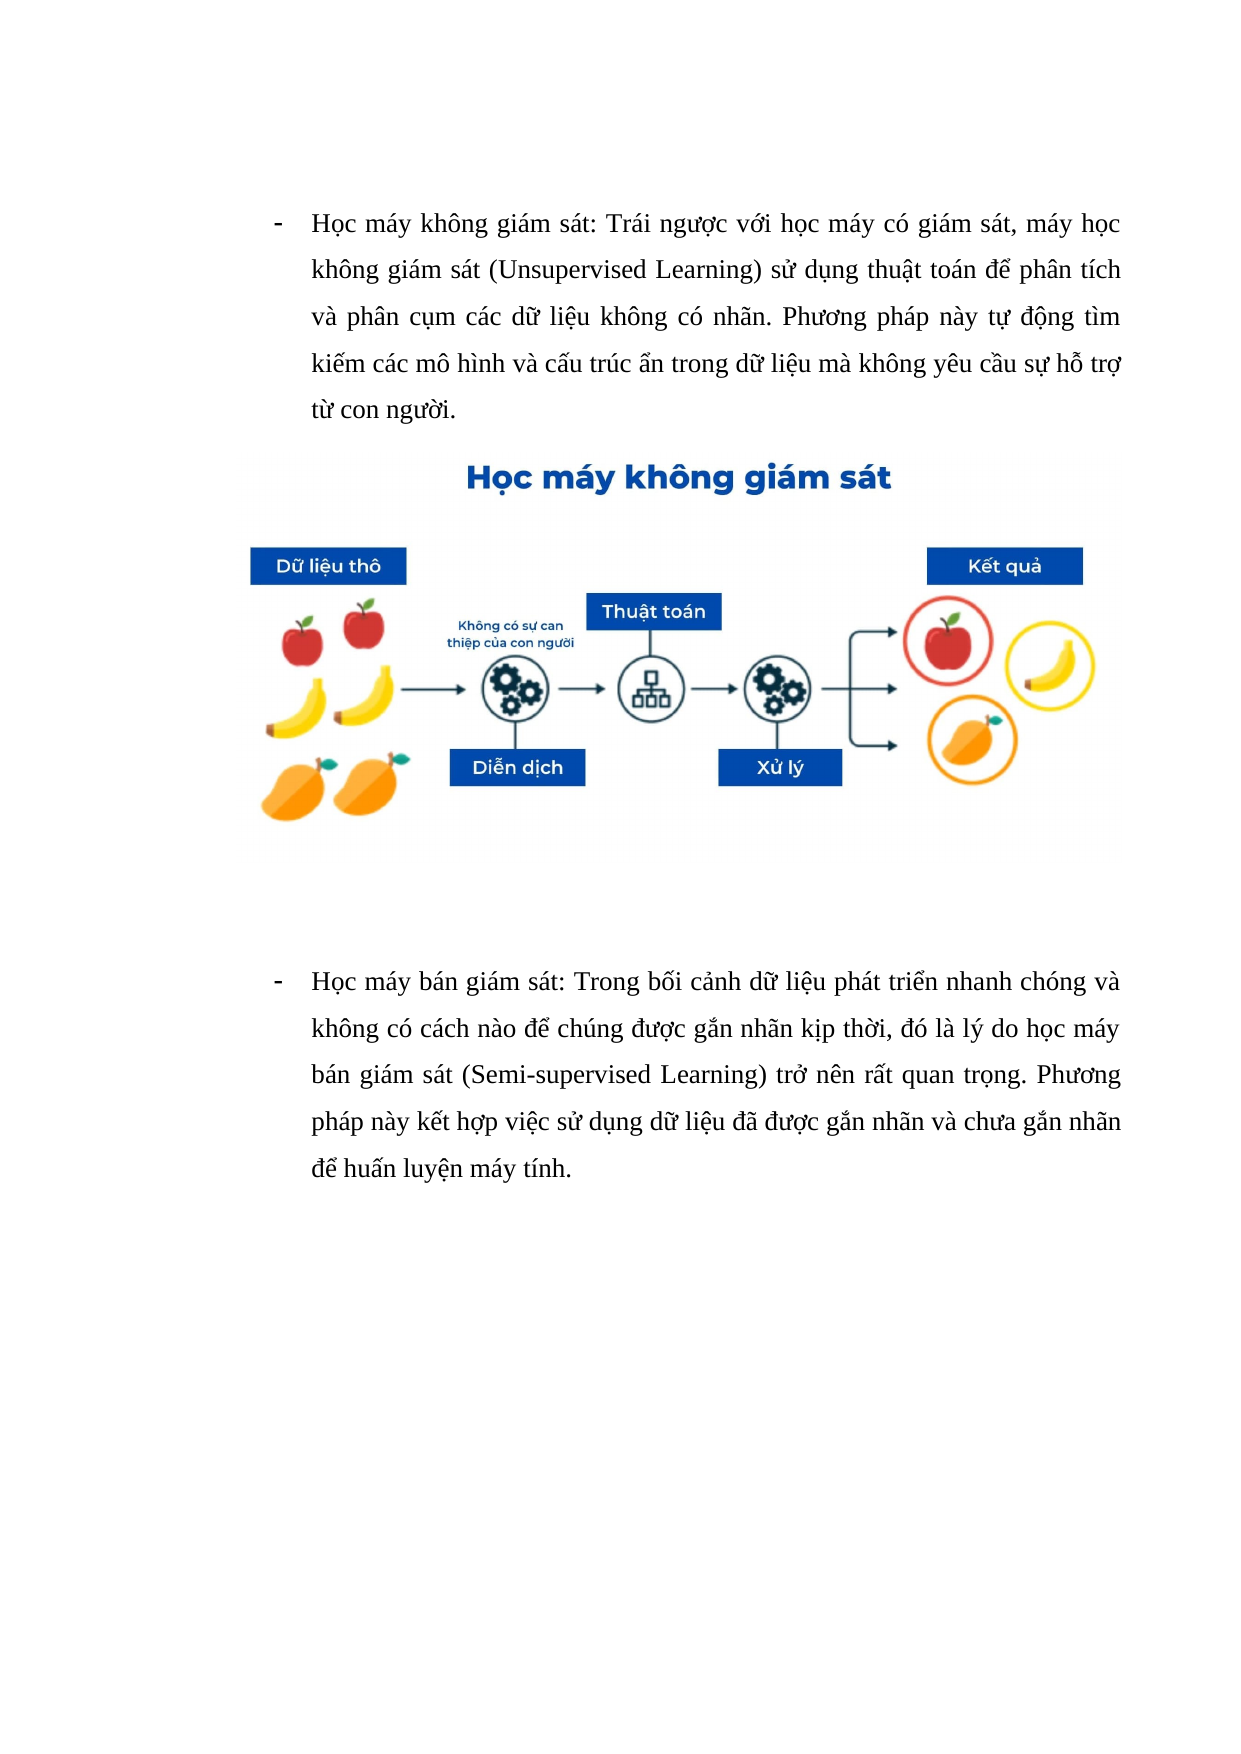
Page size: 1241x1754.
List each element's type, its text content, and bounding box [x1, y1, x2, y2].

picture [236, 452, 1122, 863]
list Học máy bán giám sát: Trong bối cảnh dữ liệu phát triển nhanh chóng và không có cách nào để chúng được gắn nhãn kịp thời, đó là lý do học máy bán giám sát (Semi-supervised Learning) trở nên rất quan trọng. Phương pháp này kết hợp việc sử dụng dữ liệu đã được gắn nhãn và chưa gắn nhãn để huấn luyện máy tính. [274, 965, 1122, 1183]
list Học máy không giám sát: Trái ngược với học máy có giám sát, máy học không giám sát (Unsupervised Learning) sử dụng thuật toán để phân tích và phân cụm các dữ liệu không có nhãn. Phương pháp này tự động tìm kiếm các mô hình và cấu trúc ẩn trong dữ liệu mà không yêu cầu sự hỗ trợ từ con người. [274, 207, 1122, 425]
